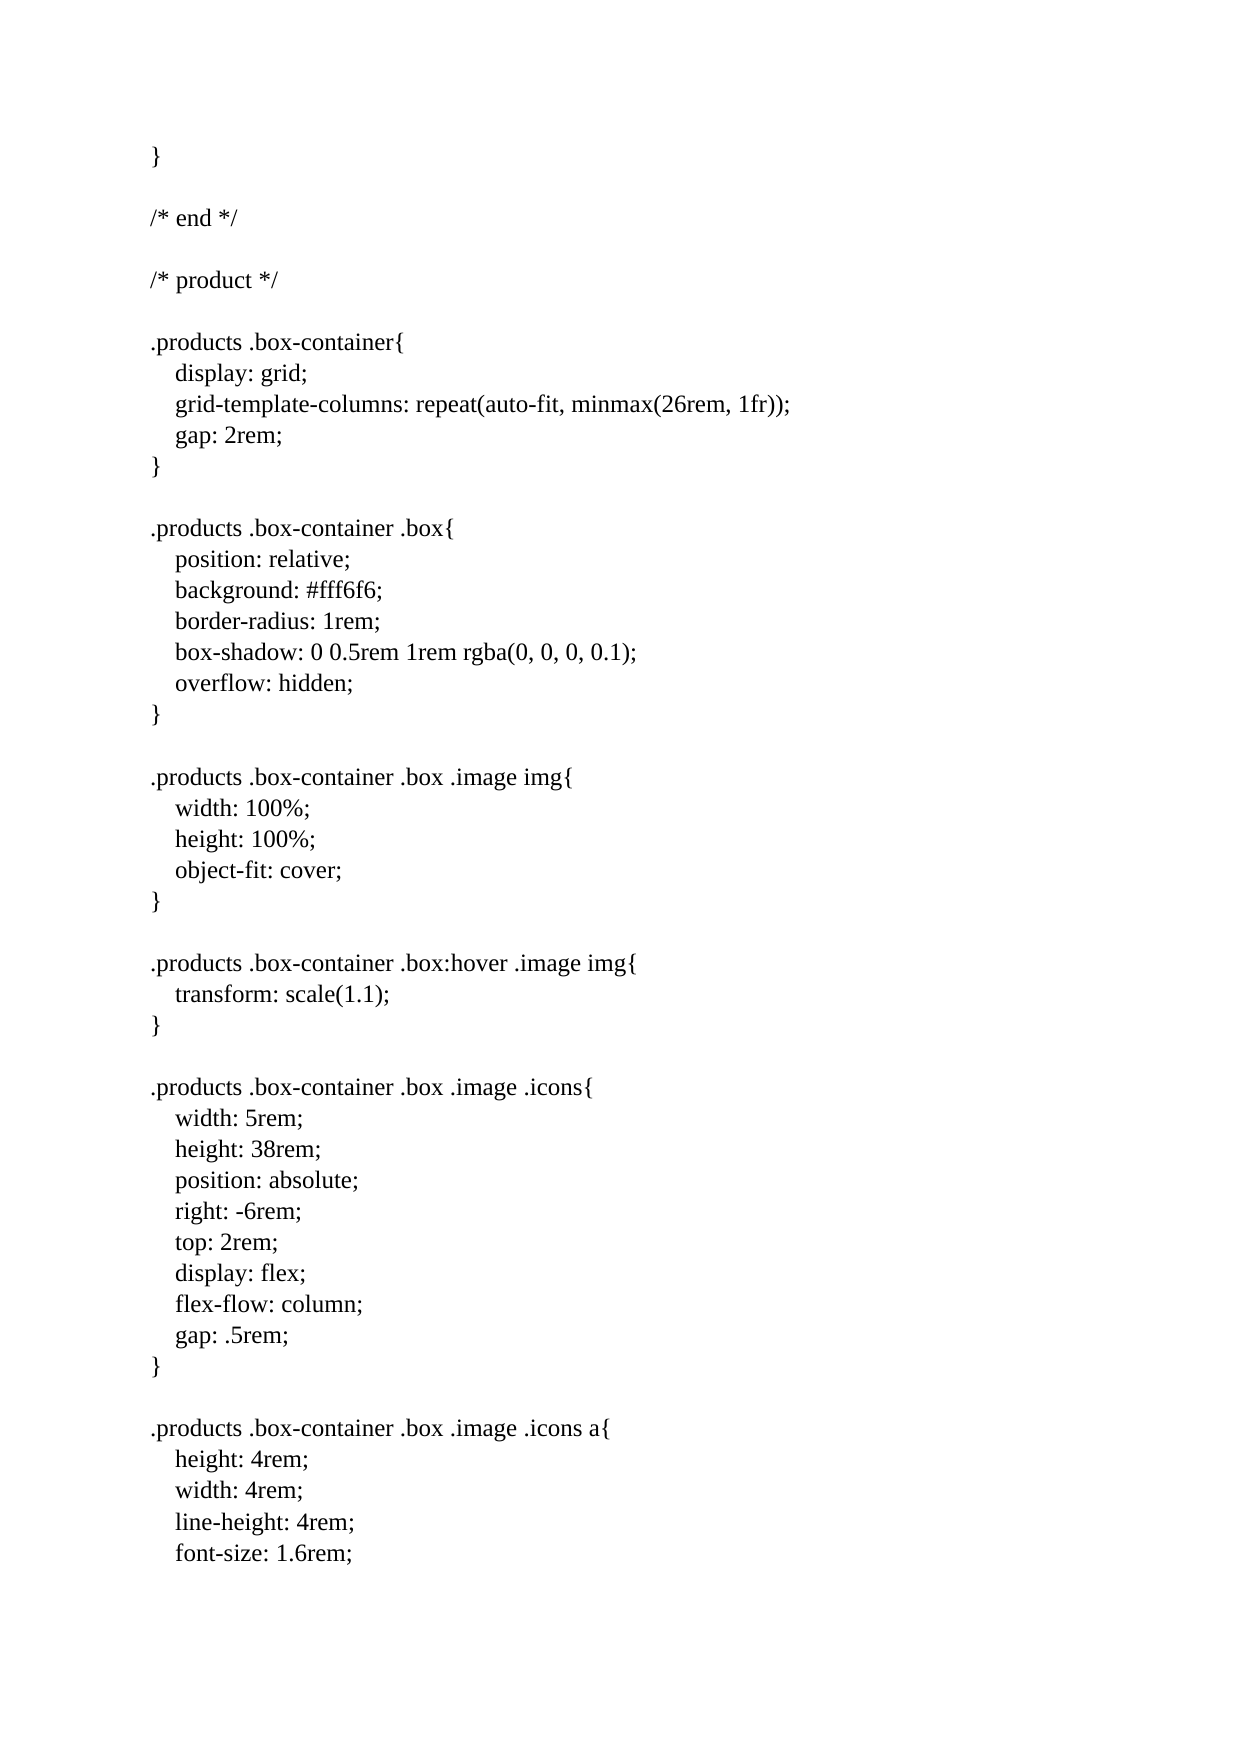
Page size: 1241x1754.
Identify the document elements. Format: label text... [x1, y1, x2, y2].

text gap: .5rem; [150, 1320, 1098, 1349]
text border-radius: 1rem; [150, 606, 1098, 635]
text .products .box-container .box{ [150, 513, 1098, 542]
text width: 4rem; [150, 1476, 1098, 1504]
text box-shadow: 0 0.5rem 1rem rgba(0, 0, 0, 0.1); [150, 637, 1098, 666]
text .products .box-container .box .image img{ [150, 762, 1098, 790]
text height: 100%; [150, 824, 1098, 852]
text } [150, 451, 1098, 480]
text .products .box-container .box .image .icons{ [150, 1072, 1098, 1101]
text .products .box-container .box .image .icons a{ [150, 1413, 1098, 1442]
text } [150, 1351, 1098, 1380]
text right: -6rem; [150, 1196, 1098, 1225]
text top: 2rem; [150, 1227, 1098, 1256]
text transform: scale(1.1); [150, 979, 1098, 1008]
text grid-template-columns: repeat(auto-fit, minmax(26rem, 1fr)); [150, 389, 1098, 418]
text display: grid; [150, 358, 1098, 387]
text line-height: 4rem; [150, 1507, 1098, 1535]
text position: absolute; [150, 1165, 1098, 1194]
text width: 100%; [150, 793, 1098, 821]
text gap: 2rem; [150, 420, 1098, 449]
text object-fit: cover; [150, 855, 1098, 883]
text height: 38rem; [150, 1134, 1098, 1163]
text background: #fff6f6; [150, 575, 1098, 604]
text /* end */ [150, 203, 1098, 232]
text overflow: hidden; [150, 668, 1098, 697]
text } [150, 886, 1098, 914]
text font-size: 1.6rem; [150, 1538, 1098, 1566]
text } [150, 1010, 1098, 1039]
text /* product */ [150, 265, 1098, 294]
text height: 4rem; [150, 1444, 1098, 1473]
text position: relative; [150, 544, 1098, 573]
text .products .box-container .box:hover .image img{ [150, 948, 1098, 977]
text display: flex; [150, 1258, 1098, 1287]
text } [150, 699, 1098, 728]
text .products .box-container{ [150, 327, 1098, 356]
text flex-flow: column; [150, 1289, 1098, 1318]
text width: 5rem; [150, 1103, 1098, 1132]
text } [150, 141, 1098, 169]
